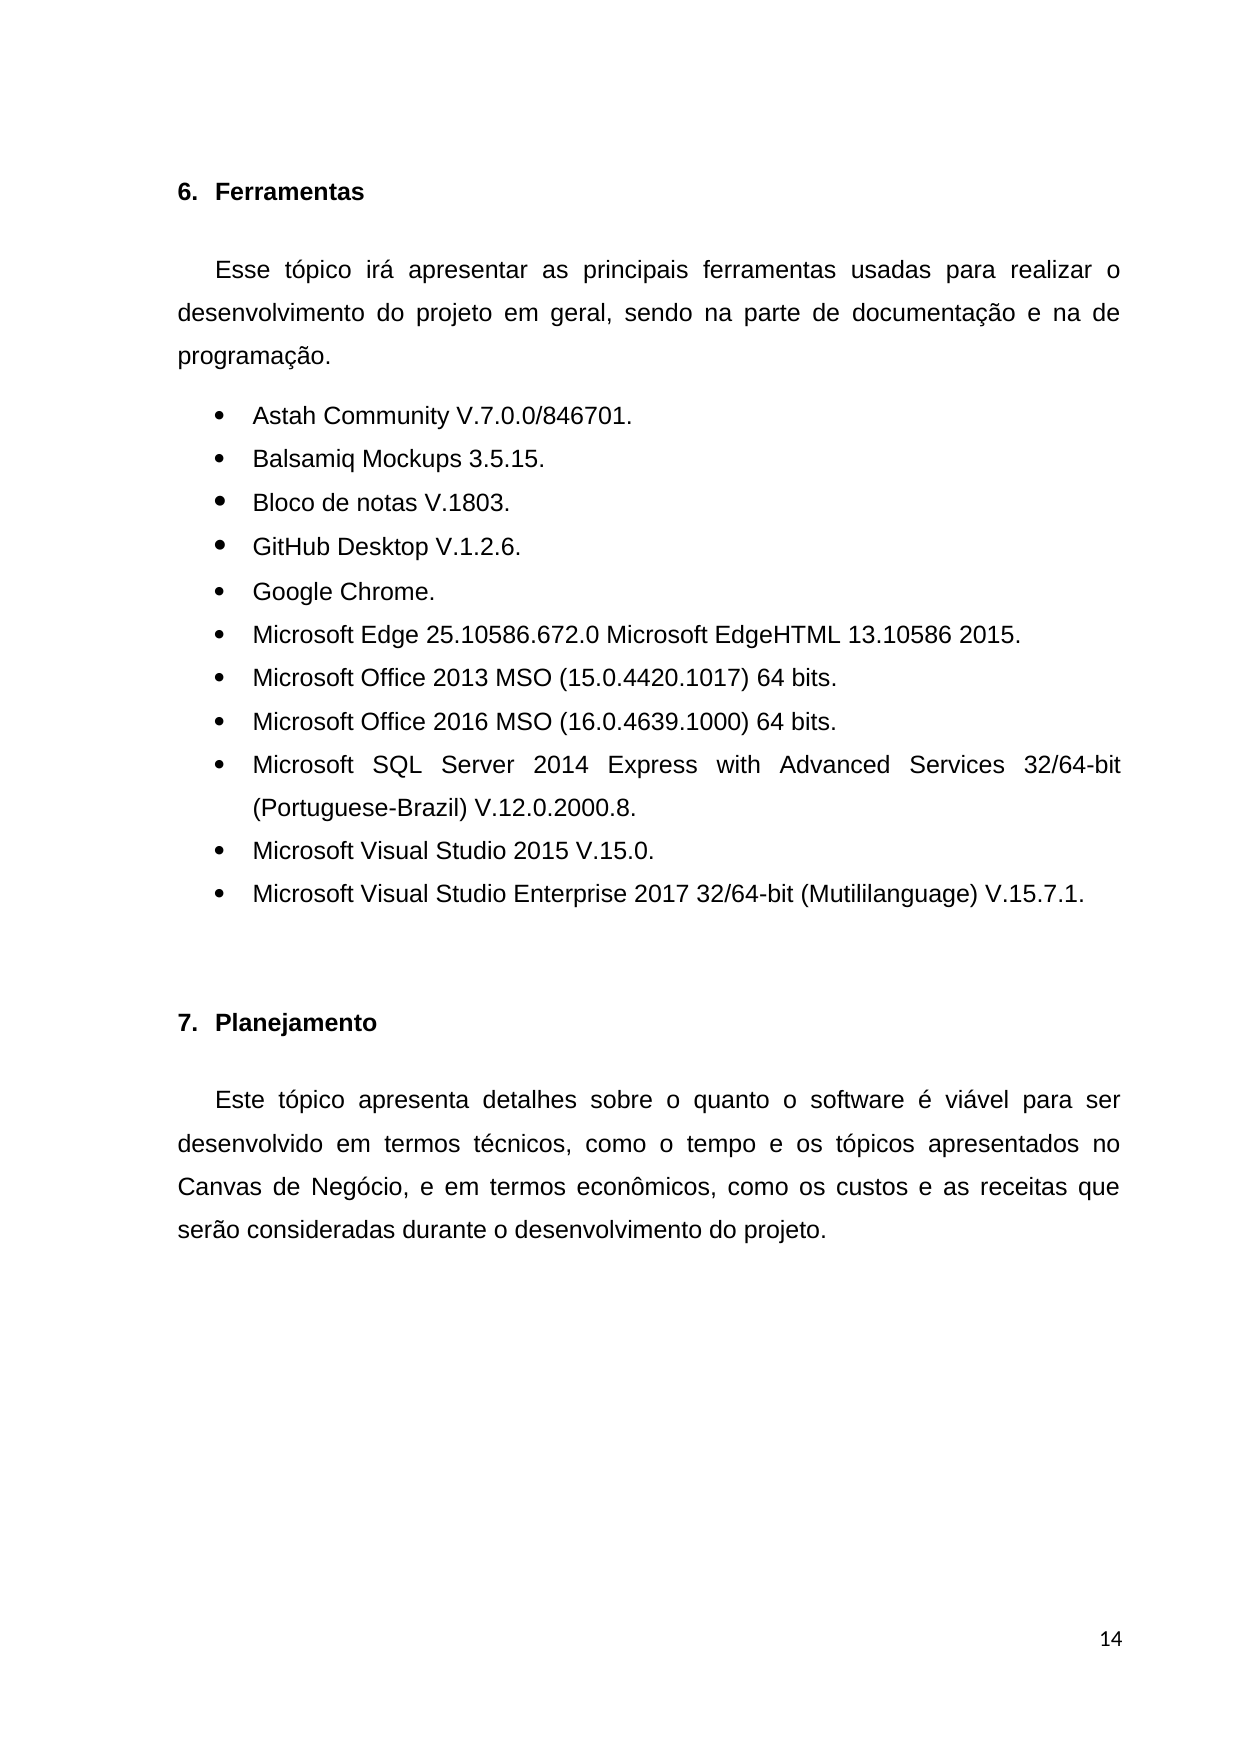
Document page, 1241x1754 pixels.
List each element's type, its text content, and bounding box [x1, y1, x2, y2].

list Ferramentas [177, 177, 1122, 206]
list Planejamento [177, 1007, 1122, 1036]
list GitHub Desktop V.1.2.6. [215, 532, 1122, 562]
list Microsoft SQL Server 2014 Express with Advanced Services 32/64-bit (Portuguese-Brazil) V.12.0.2000.8. [215, 750, 1122, 822]
text Este tópico apresenta detalhes sobre o quanto o software é viável para ser desenvolvido em termos técnicos, como o tempo e os tópicos apresentados no Canvas de Negócio, e em termos econômicos, como os custos e as receitas que serão consideradas durante o desenvolvimento do projeto. [177, 1085, 1122, 1243]
list Google Chrome. [215, 577, 1122, 606]
list Microsoft Office 2013 MSO (15.0.4420.1017) 64 bits. [215, 663, 1122, 692]
list Microsoft Visual Studio Enterprise 2017 32/64-bit (Mutililanguage) V.15.7.1. [215, 879, 1122, 908]
text Esse tópico irá apresentar as principais ferramentas usadas para realizar o desenvolvimento do projeto em geral, sendo na parte de documentação e na de programação. [177, 255, 1122, 370]
list Astah Community V.7.0.0/846701. [215, 401, 1122, 430]
list Bloco de notas V.1803. [215, 488, 1122, 517]
list Microsoft Visual Studio 2015 V.15.0. [215, 836, 1122, 865]
list Balsamiq Mockups 3.5.15. [215, 444, 1122, 473]
list Microsoft Edge 25.10586.672.0 Microsoft EdgeHTML 13.10586 2015. [215, 620, 1122, 649]
list Microsoft Office 2016 MSO (16.0.4639.1000) 64 bits. [215, 707, 1122, 736]
